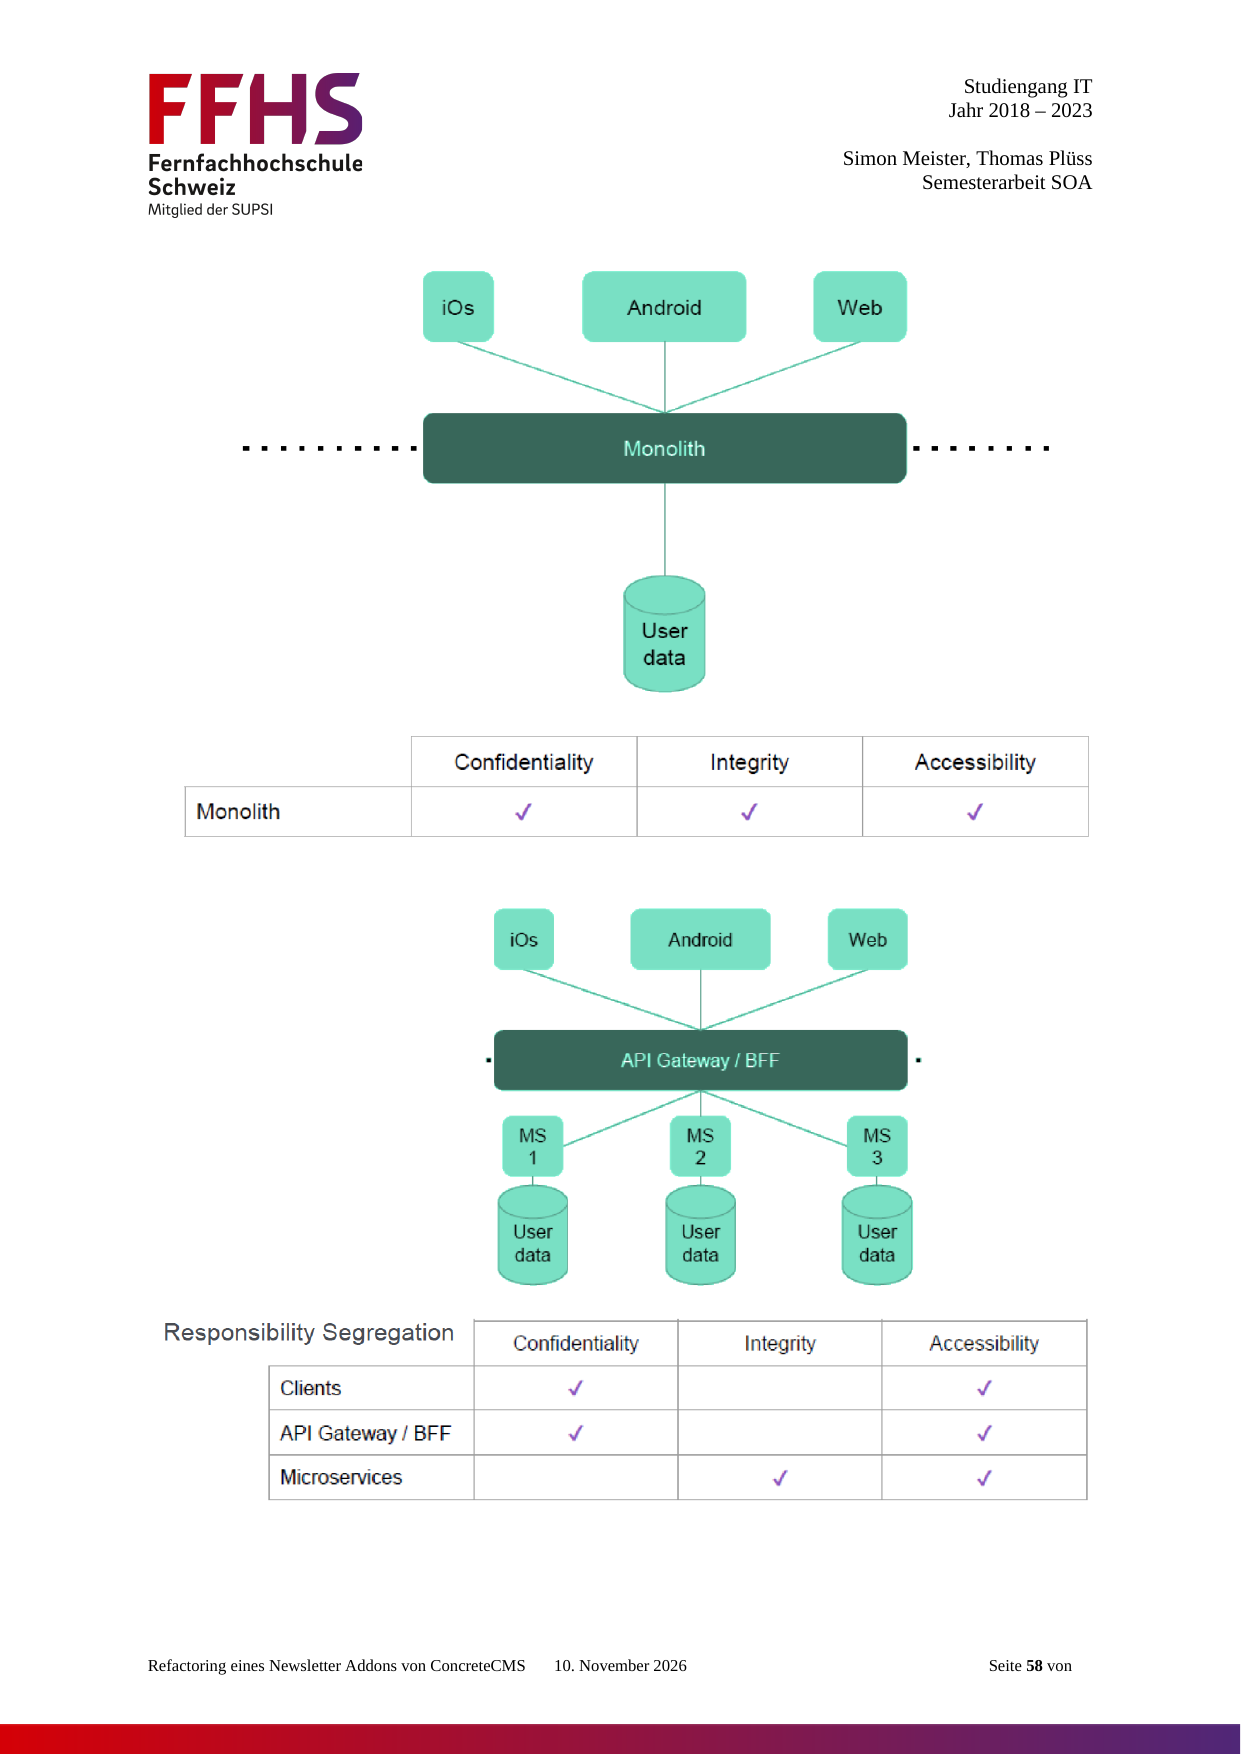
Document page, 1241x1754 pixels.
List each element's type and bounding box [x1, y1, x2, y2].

picture [148, 73, 363, 218]
picture [0, 1724, 1241, 1754]
picture [147, 876, 1093, 1507]
picture [147, 239, 1093, 849]
